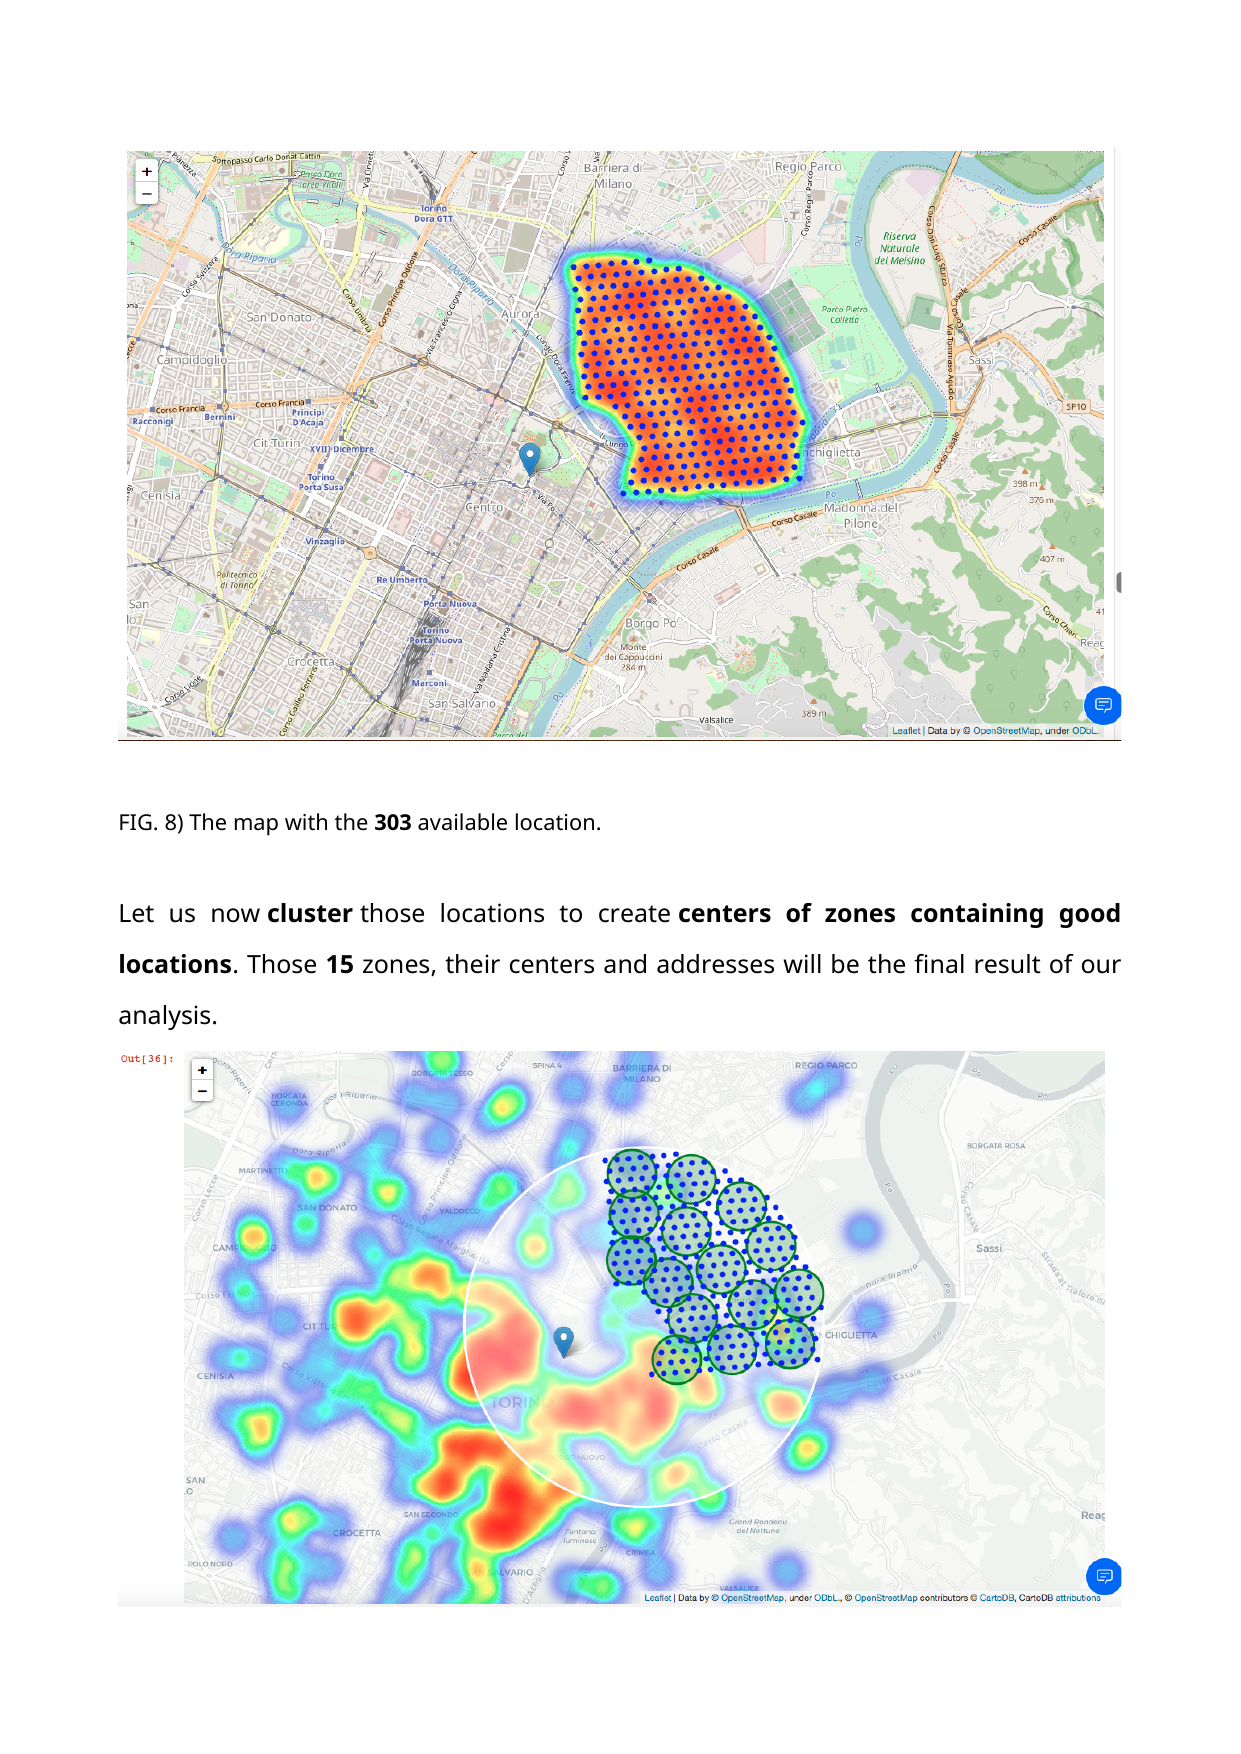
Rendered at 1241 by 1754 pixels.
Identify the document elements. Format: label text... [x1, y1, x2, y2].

text FIG. 8) The map with the 303 available location. [118, 806, 1122, 836]
picture [118, 147, 1122, 741]
picture [118, 1048, 1122, 1607]
text Let us now cluster those locations to create centers of zones containing good locations. Those 15 zones, their centers and addresses will be the final result of our analysis. [118, 896, 1122, 1032]
